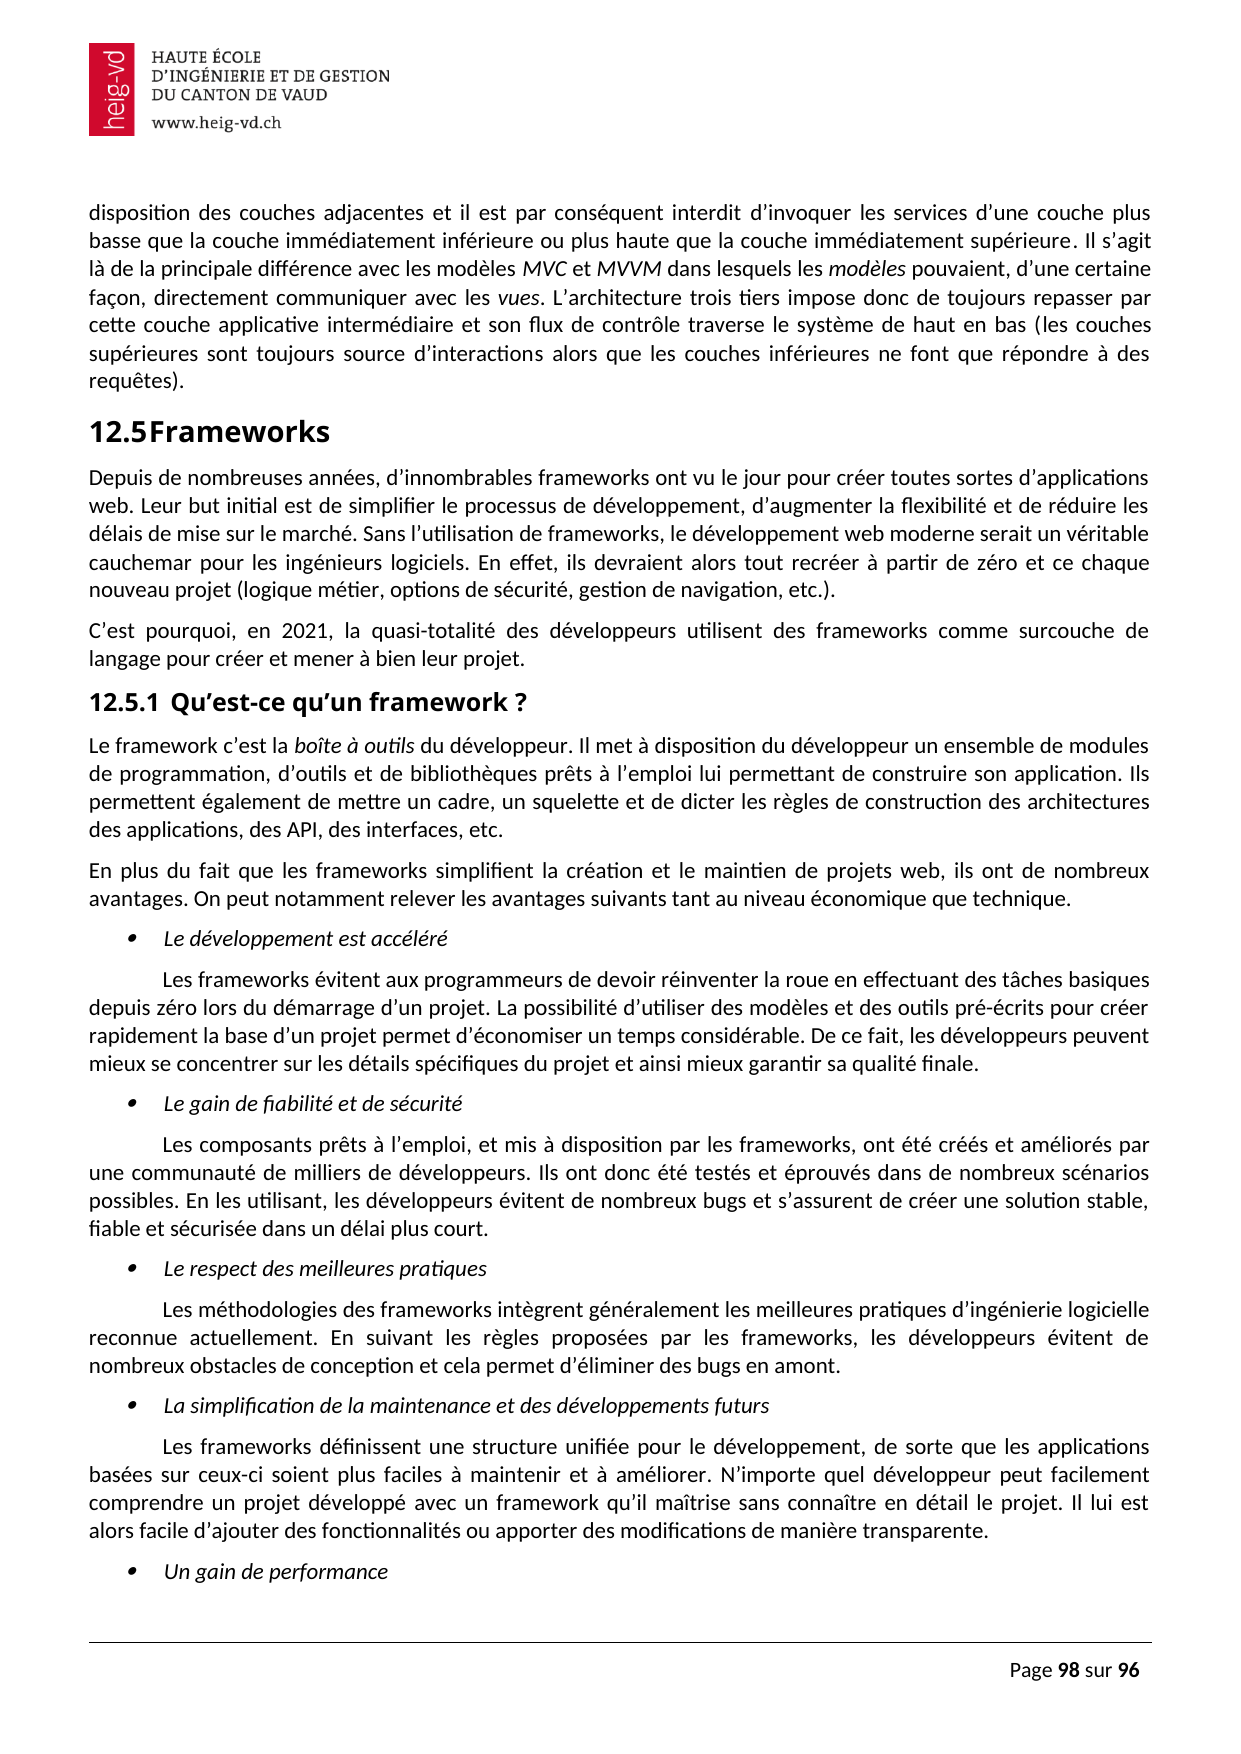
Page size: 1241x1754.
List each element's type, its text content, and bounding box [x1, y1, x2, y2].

list Le respect des meilleures pratiques [126, 1254, 1152, 1283]
text Le framework c’est la boîte à outils du développeur. Il met à disposition du développeur un ensemble de modules de programmation, d’outils et de bibliothèques prêts à l’emploi lui permettant de construire son application. Ils permettent également de mettre un cadre, un squelette et de dicter les règles de construction des architectures des applications, des API, des interfaces, etc. [89, 731, 1152, 843]
picture [89, 43, 389, 136]
list Le développement est accéléré [126, 924, 1152, 952]
subtitle Frameworks [89, 411, 1152, 451]
text Depuis de nombreuses années, d’innombrables frameworks ont vu le jour pour créer toutes sortes d’applications web. Leur but initial est de simplifier le processus de développement, d’augmenter la flexibilité et de réduire les délais de mise sur le marché. Sans l’utilisation de frameworks, le développement web moderne serait un véritable cauchemar pour les ingénieurs logiciels. En effet, ils devraient alors tout recréer à partir de zéro et ce chaque nouveau projet (logique métier, options de sécurité, gestion de navigation, etc.). [89, 463, 1152, 604]
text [89, 198, 1152, 395]
text C’est pourquoi, en 2021, la quasi-totalité des développeurs utilisent des frameworks comme surcouche de langage pour créer et mener à bien leur projet. [89, 616, 1152, 672]
text En plus du fait que les frameworks simplifient la création et le maintien de projets web, ils ont de nombreux avantages. On peut notamment relever les avantages suivants tant au niveau économique que technique. [89, 856, 1152, 912]
text Les méthodologies des frameworks intègrent généralement les meilleures pratiques d’ingénierie logicielle reconnue actuellement. En suivant les règles proposées par les frameworks, les développeurs évitent de nombreux obstacles de conception et cela permet d’éliminer des bugs en amont. [89, 1295, 1152, 1379]
text Les composants prêts à l’emploi, et mis à disposition par les frameworks, ont été créés et améliorés par une communauté de milliers de développeurs. Ils ont donc été testés et éprouvés dans de nombreux scénarios possibles. En les utilisant, les développeurs évitent de nombreux bugs et s’assurent de créer une solution stable, fiable et sécurisée dans un délai plus court. [89, 1130, 1152, 1242]
list La simplification de la maintenance et des développements futurs [126, 1392, 1152, 1420]
list Un gain de performance [126, 1557, 1152, 1585]
text Les frameworks évitent aux programmeurs de devoir réinventer la roue en effectuant des tâches basiques depuis zéro lors du démarrage d’un projet. La possibilité d’utiliser des modèles et des outils pré-écrits pour créer rapidement la base d’un projet permet d’économiser un temps considérable. De ce fait, les développeurs peuvent mieux se concentrer sur les détails spécifiques du projet et ainsi mieux garantir sa qualité finale. [89, 965, 1152, 1077]
text Les frameworks définissent une structure unifiée pour le développement, de sorte que les applications basées sur ceux-ci soient plus faciles à maintenir et à améliorer. N’importe quel développeur peut facilement comprendre un projet développé avec un framework qu’il maîtrise sans connaître en détail le projet. Il lui est alors facile d’ajouter des fonctionnalités ou apporter des modifications de manière transparente. [89, 1432, 1152, 1544]
subtitle Qu’est-ce qu’un framework ? [89, 685, 1152, 719]
list Le gain de fiabilité et de sécurité [126, 1089, 1152, 1117]
